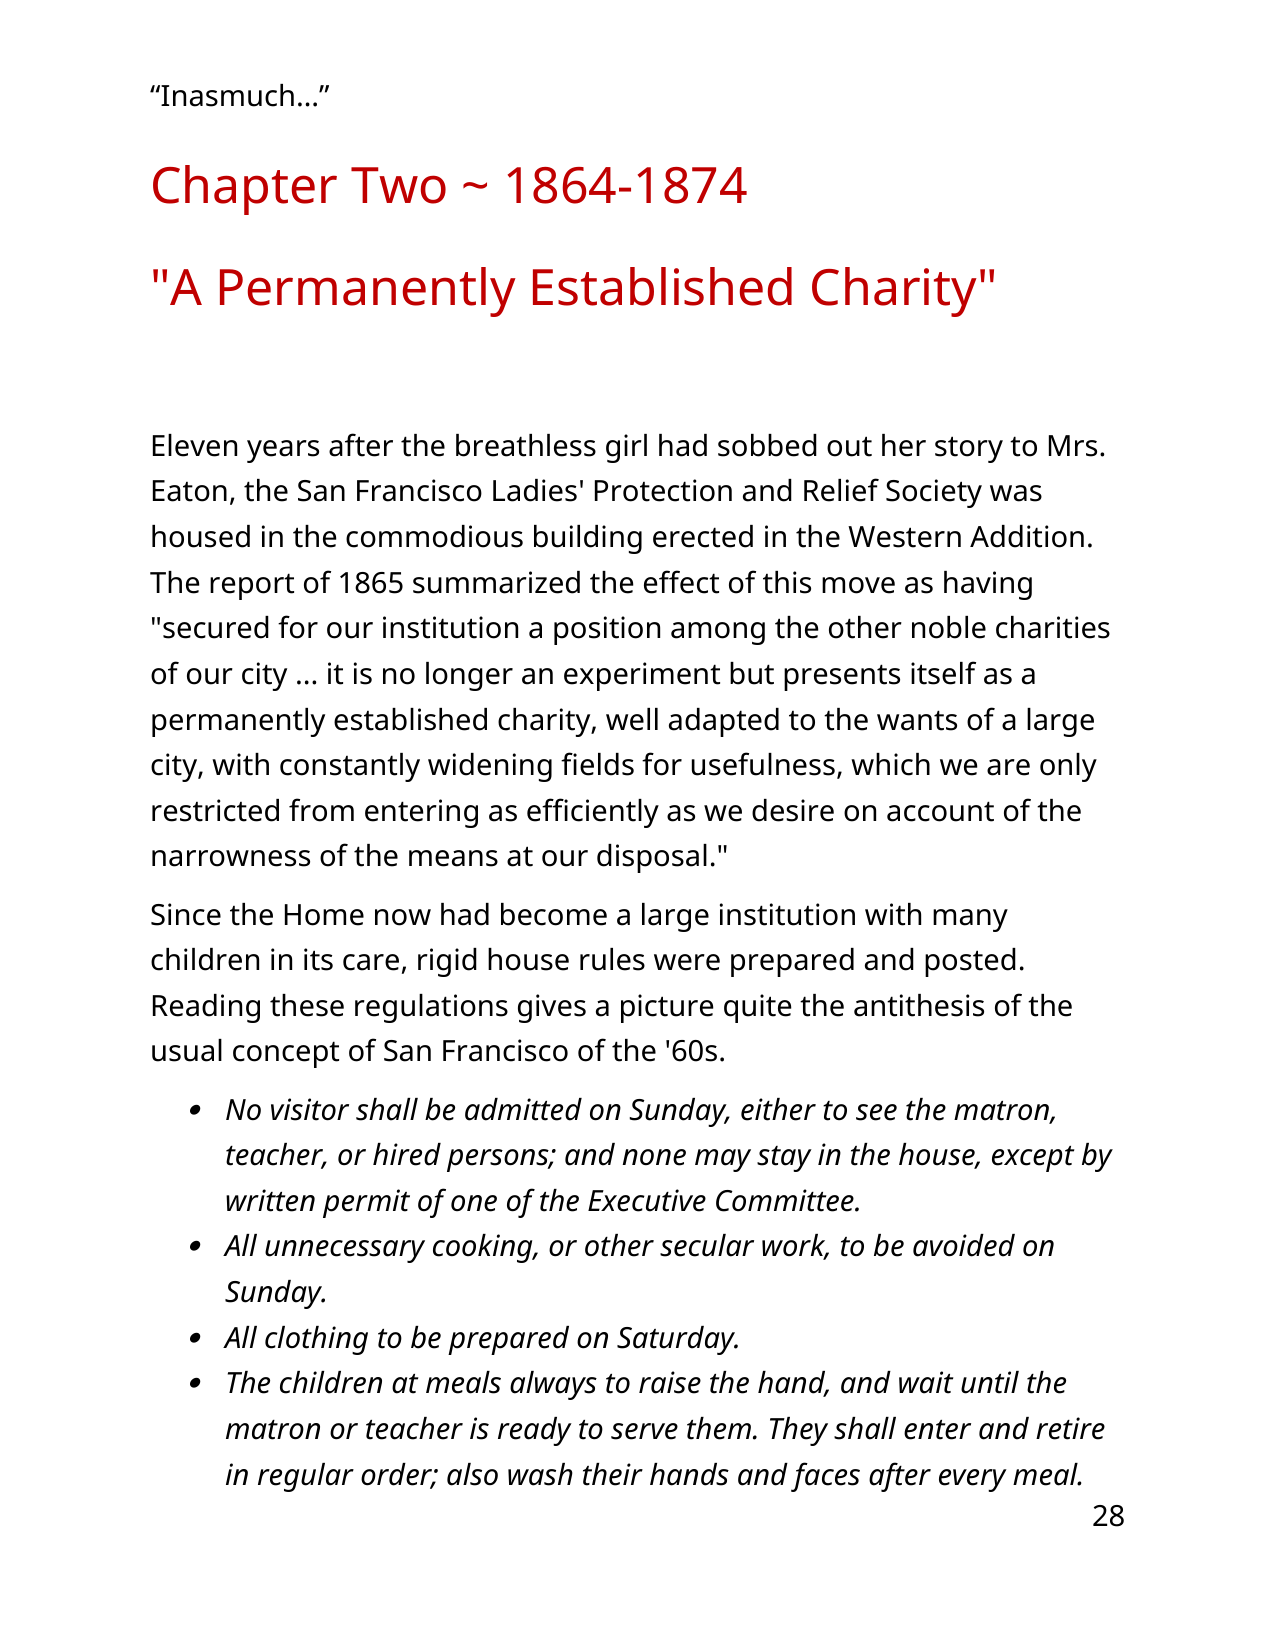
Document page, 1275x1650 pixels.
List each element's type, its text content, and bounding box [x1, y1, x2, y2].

list The children at meals always to raise the hand, and wait until the matron or teacher is ready to serve them. They shall enter and retire in regular order; also wash their hands and faces after every meal. [187, 1362, 1125, 1493]
text Since the Home now had become a large institution with many children in its care, rigid house rules were prepared and posted. Reading these regulations gives a picture quite the antithesis of the usual concept of San Francisco of the '60s. [150, 894, 1125, 1070]
list All clothing to be prepared on Saturday. [187, 1317, 1125, 1357]
text Eleven years after the breathless girl had sobbed out her story to Mrs. Eaton, the San Francisco Ladies' Protection and Relief Society was housed in the commodious building erected in the Western Addition. The report of 1865 summarized the effect of this move as having "secured for our institution a position among the other noble charities of our city ... it is no longer an experiment but presents itself as a permanently established charity, well adapted to the wants of a large city, with constantly widening fields for usefulness, which we are only restricted from entering as efficiently as we desire on account of the narrowness of the means at our disposal." [150, 425, 1125, 875]
list All unnecessary cooking, or other secular work, to be avoided on Sunday. [187, 1226, 1125, 1311]
list No visitor shall be admitted on Sunday, either to see the matron, teacher, or hired persons; and none may stay in the house, except by written permit of one of the Executive Committee. [187, 1089, 1125, 1220]
subtitle Chapter Two ~ 1864-1874 "A Permanently Established Charity" [150, 150, 1125, 320]
